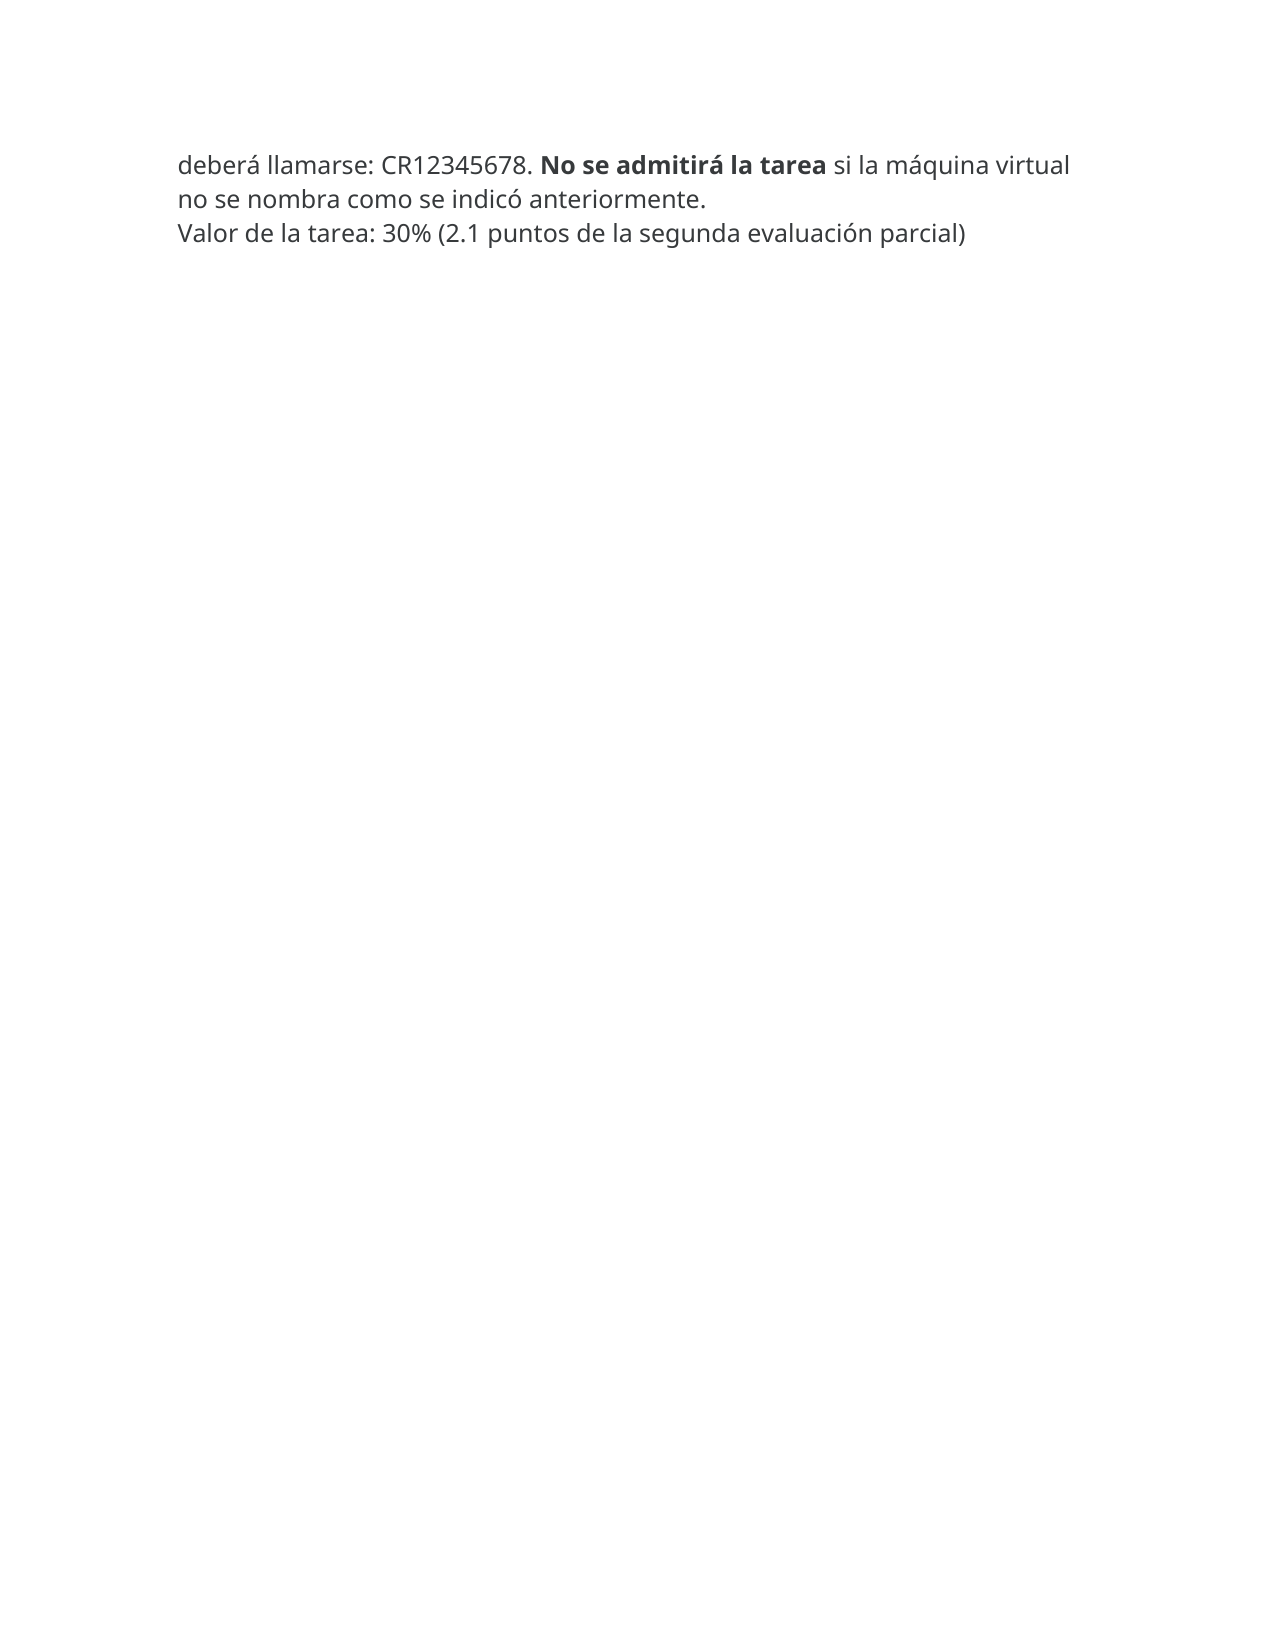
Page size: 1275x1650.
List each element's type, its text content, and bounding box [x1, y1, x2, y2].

text Valor de la tarea: 30% (2.1 puntos de la segunda evaluación parcial) [177, 216, 1098, 250]
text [177, 148, 1098, 216]
